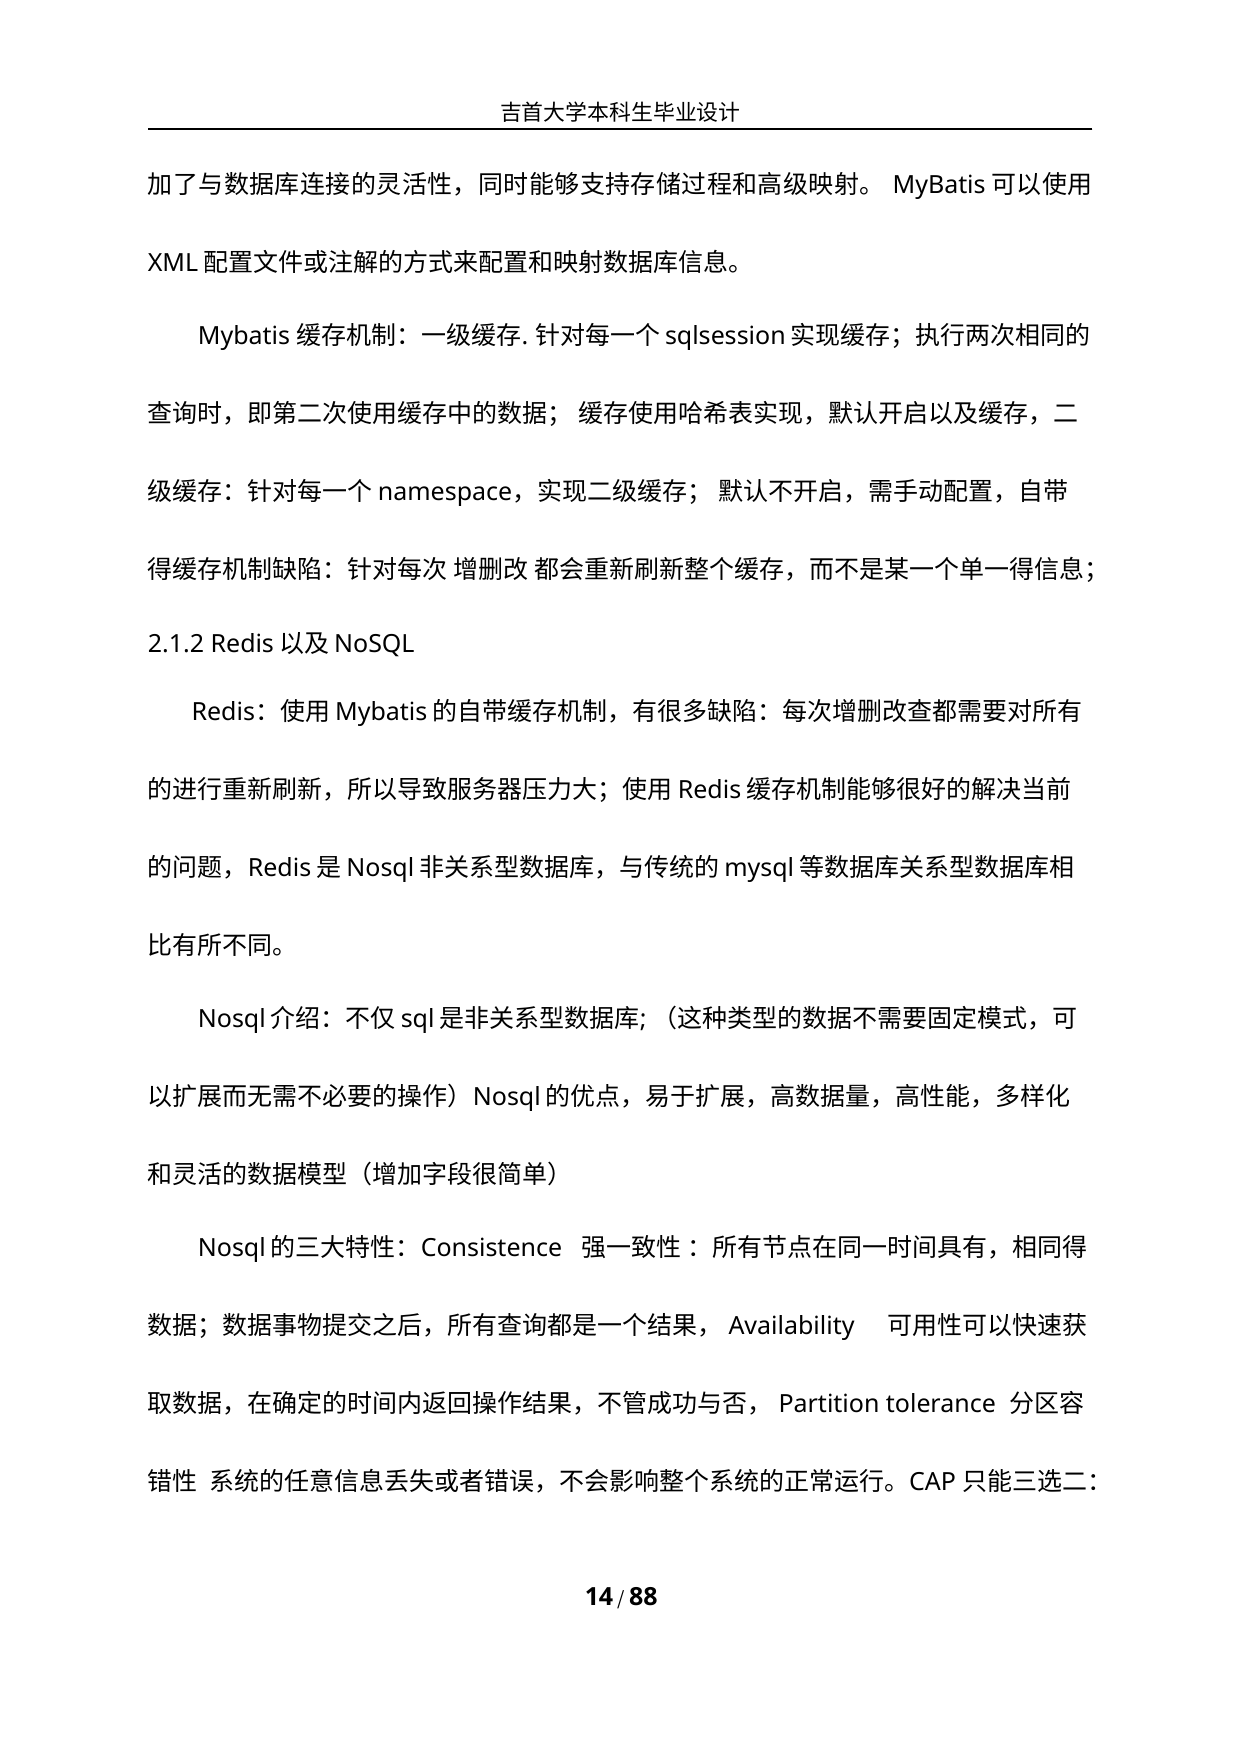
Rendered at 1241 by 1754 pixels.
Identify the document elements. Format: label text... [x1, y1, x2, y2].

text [148, 1212, 1092, 1514]
text Redis：使用Mybatis的自带缓存机制，有很多缺陷：每次增删改查都需要对所有的进行重新刷新，所以导致服务器压力大；使用Redis缓存机制能够很好的解决当前的问题，Redis是Nosql非关系型数据库，与传统的mysql等数据库关系型数据库相比有所不同。 [148, 675, 1092, 977]
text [148, 148, 1092, 294]
text Nosql介绍：不仅sql是非关系型数据库; （这种类型的数据不需要固定模式，可以扩展而无需不必要的操作）Nosql的优点，易于扩展，高数据量，高性能，多样化和灵活的数据模型（增加字段很简单） [148, 983, 1092, 1207]
text Mybatis 缓存机制：一级缓存. 针对每一个sqlsession实现缓存；执行两次相同的查询时，即第二次使用缓存中的数据； 缓存使用哈希表实现，默认开启以及缓存，二级缓存：针对每一个namespace，实现二级缓存； 默认不开启，需手动配置，自带得缓存机制缺陷：针对每次 增删改 都会重新刷新整个缓存，而不是某一个单一得信息； [148, 300, 1092, 602]
text 2.1.2 Redis以及NoSQL [148, 607, 1092, 675]
